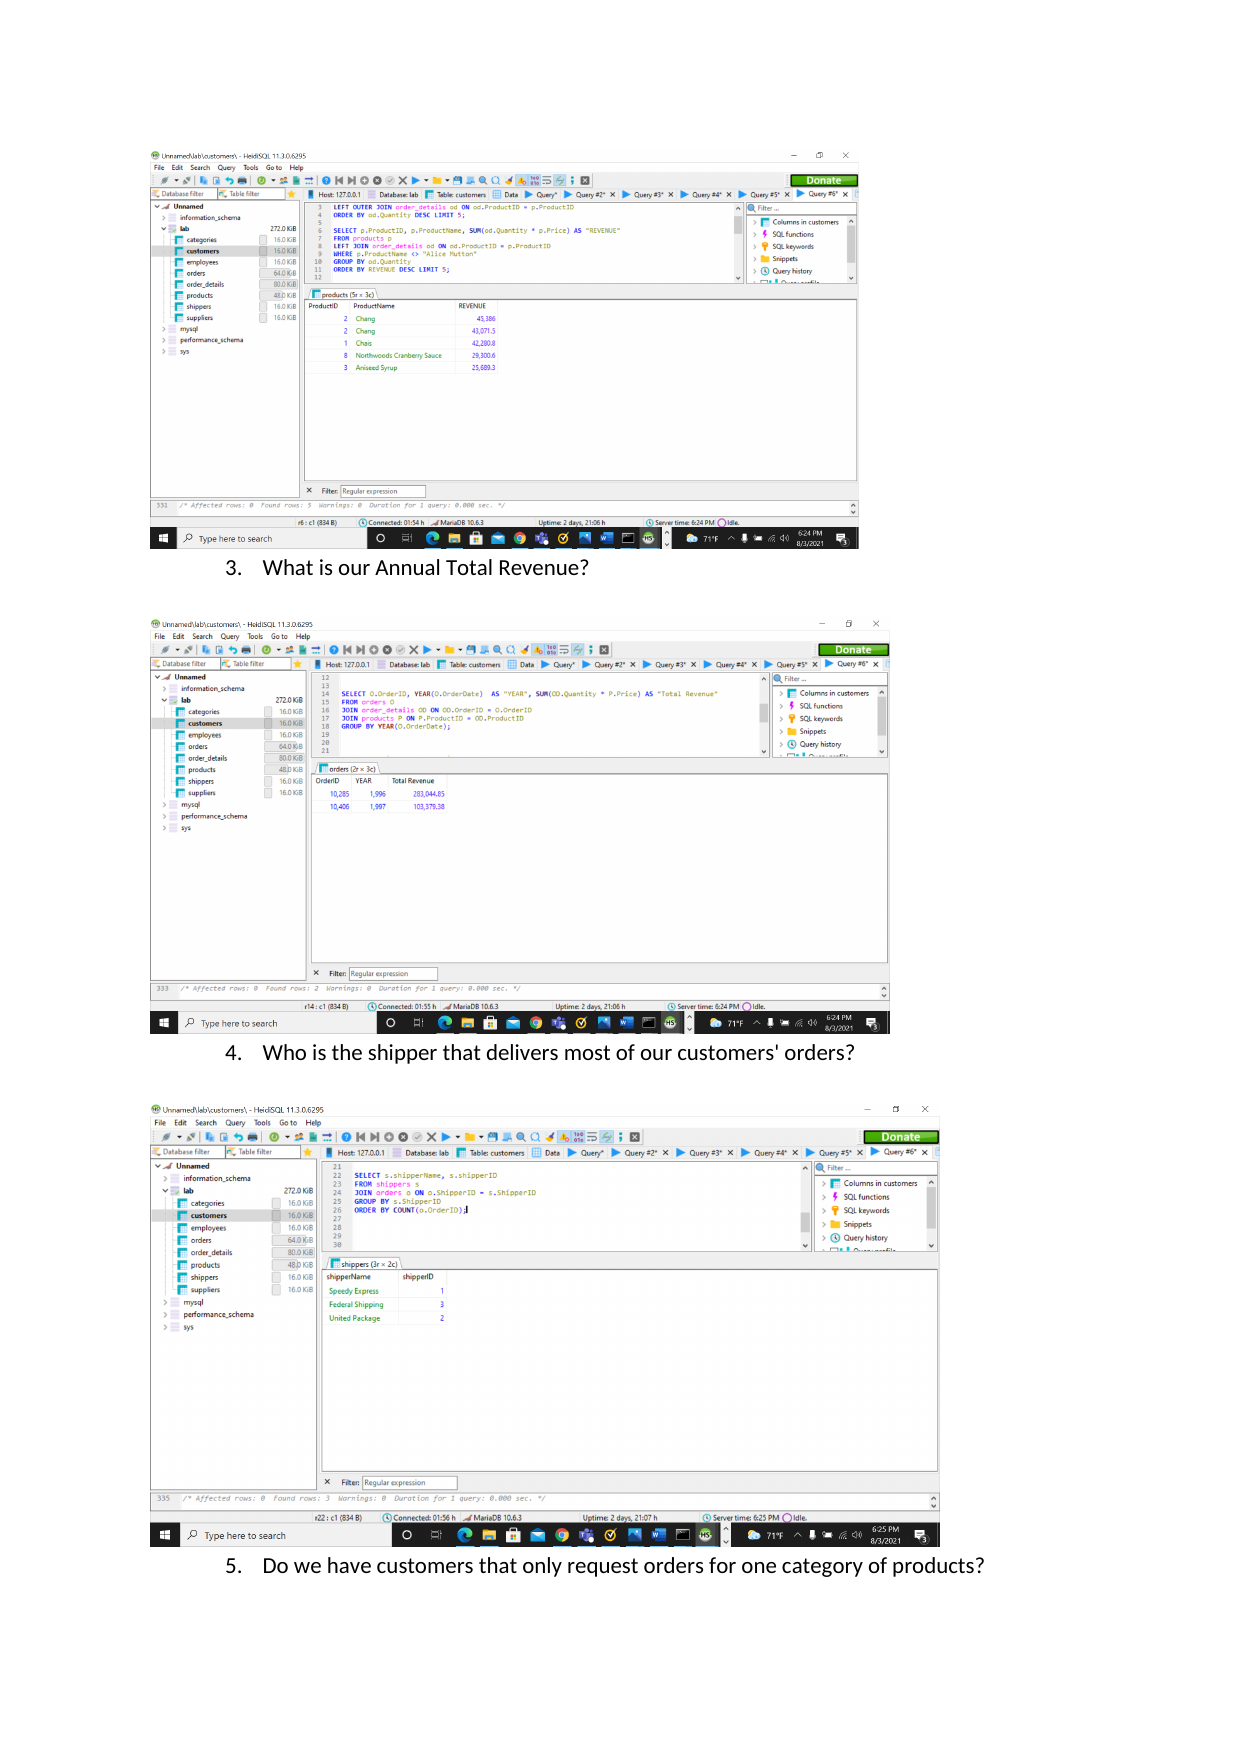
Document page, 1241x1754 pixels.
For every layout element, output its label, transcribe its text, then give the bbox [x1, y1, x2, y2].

list Who is the shipper that delivers most of our customers' orders? [225, 1038, 1090, 1066]
list What is our Annual Total Revenue? [225, 553, 1090, 581]
picture [150, 617, 890, 1034]
picture [150, 150, 859, 549]
picture [150, 1102, 940, 1547]
list Do we have customers that only request orders for one category of products? [225, 1551, 1090, 1579]
